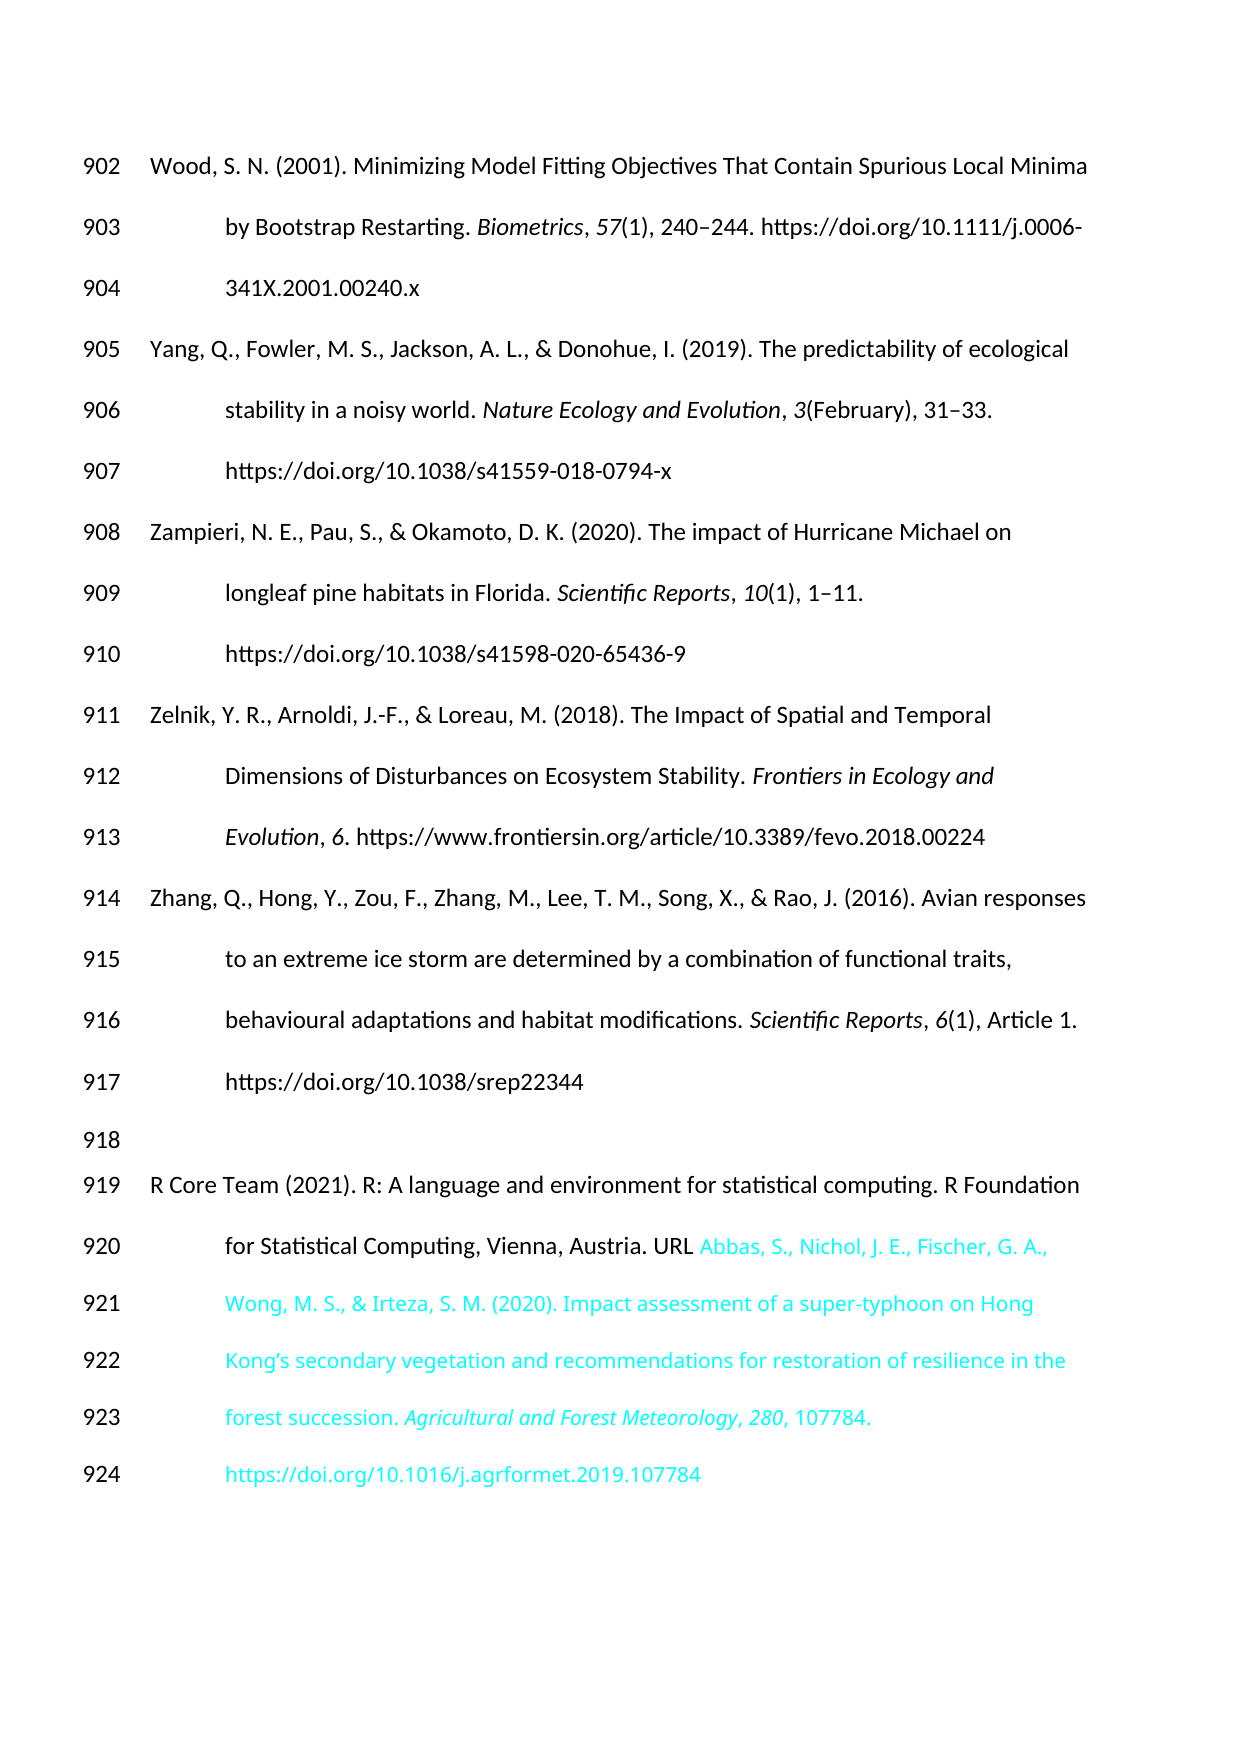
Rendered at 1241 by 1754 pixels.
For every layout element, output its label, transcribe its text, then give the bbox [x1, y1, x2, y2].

text R Core Team (2021). R: A language and environment for statistical computing. R Foundation for Statistical Computing, Vienna, Austria. URL Abbas, S., Nichol, J. E., Fischer, G. A., Wong, M. S., & Irteza, S. M. (2020). Impact assessment of a super-typhoon on Hong Kong’s secondary vegetation and recommendations for restoration of resilience in the forest succession. Agricultural and Forest Meteorology, 280, 107784. https://doi.org/10.1016/j.agrformet.2019.107784 [150, 1169, 1090, 1488]
text Yang, Q., Fowler, M. S., Jackson, A. L., & Donohue, I. (2019). The predictability of ecological stability in a noisy world. Nature Ecology and Evolution, 3(February), 31–33. https://doi.org/10.1038/s41559-018-0794-x [150, 333, 1090, 486]
text Wood, S. N. (2001). Minimizing Model Fitting Objectives That Contain Spurious Local Minima by Bootstrap Restarting. Biometrics, 57(1), 240–244. https://doi.org/10.1111/j.0006-341X.2001.00240.x [150, 150, 1090, 303]
text Zelnik, Y. R., Arnoldi, J.-F., & Loreau, M. (2018). The Impact of Spatial and Temporal Dimensions of Disturbances on Ecosystem Stability. Frontiers in Ecology and Evolution, 6. https://www.frontiersin.org/article/10.3389/fevo.2018.00224 [150, 699, 1090, 852]
text Zampieri, N. E., Pau, S., & Okamoto, D. K. (2020). The impact of Hurricane Michael on longleaf pine habitats in Florida. Scientific Reports, 10(1), 1–11. https://doi.org/10.1038/s41598-020-65436-9 [150, 516, 1090, 669]
text Zhang, Q., Hong, Y., Zou, F., Zhang, M., Lee, T. M., Song, X., & Rao, J. (2016). Avian responses to an extreme ice storm are determined by a combination of functional traits, behavioural adaptations and habitat modifications. Scientific Reports, 6(1), Article 1. https://doi.org/10.1038/srep22344 [150, 882, 1090, 1096]
